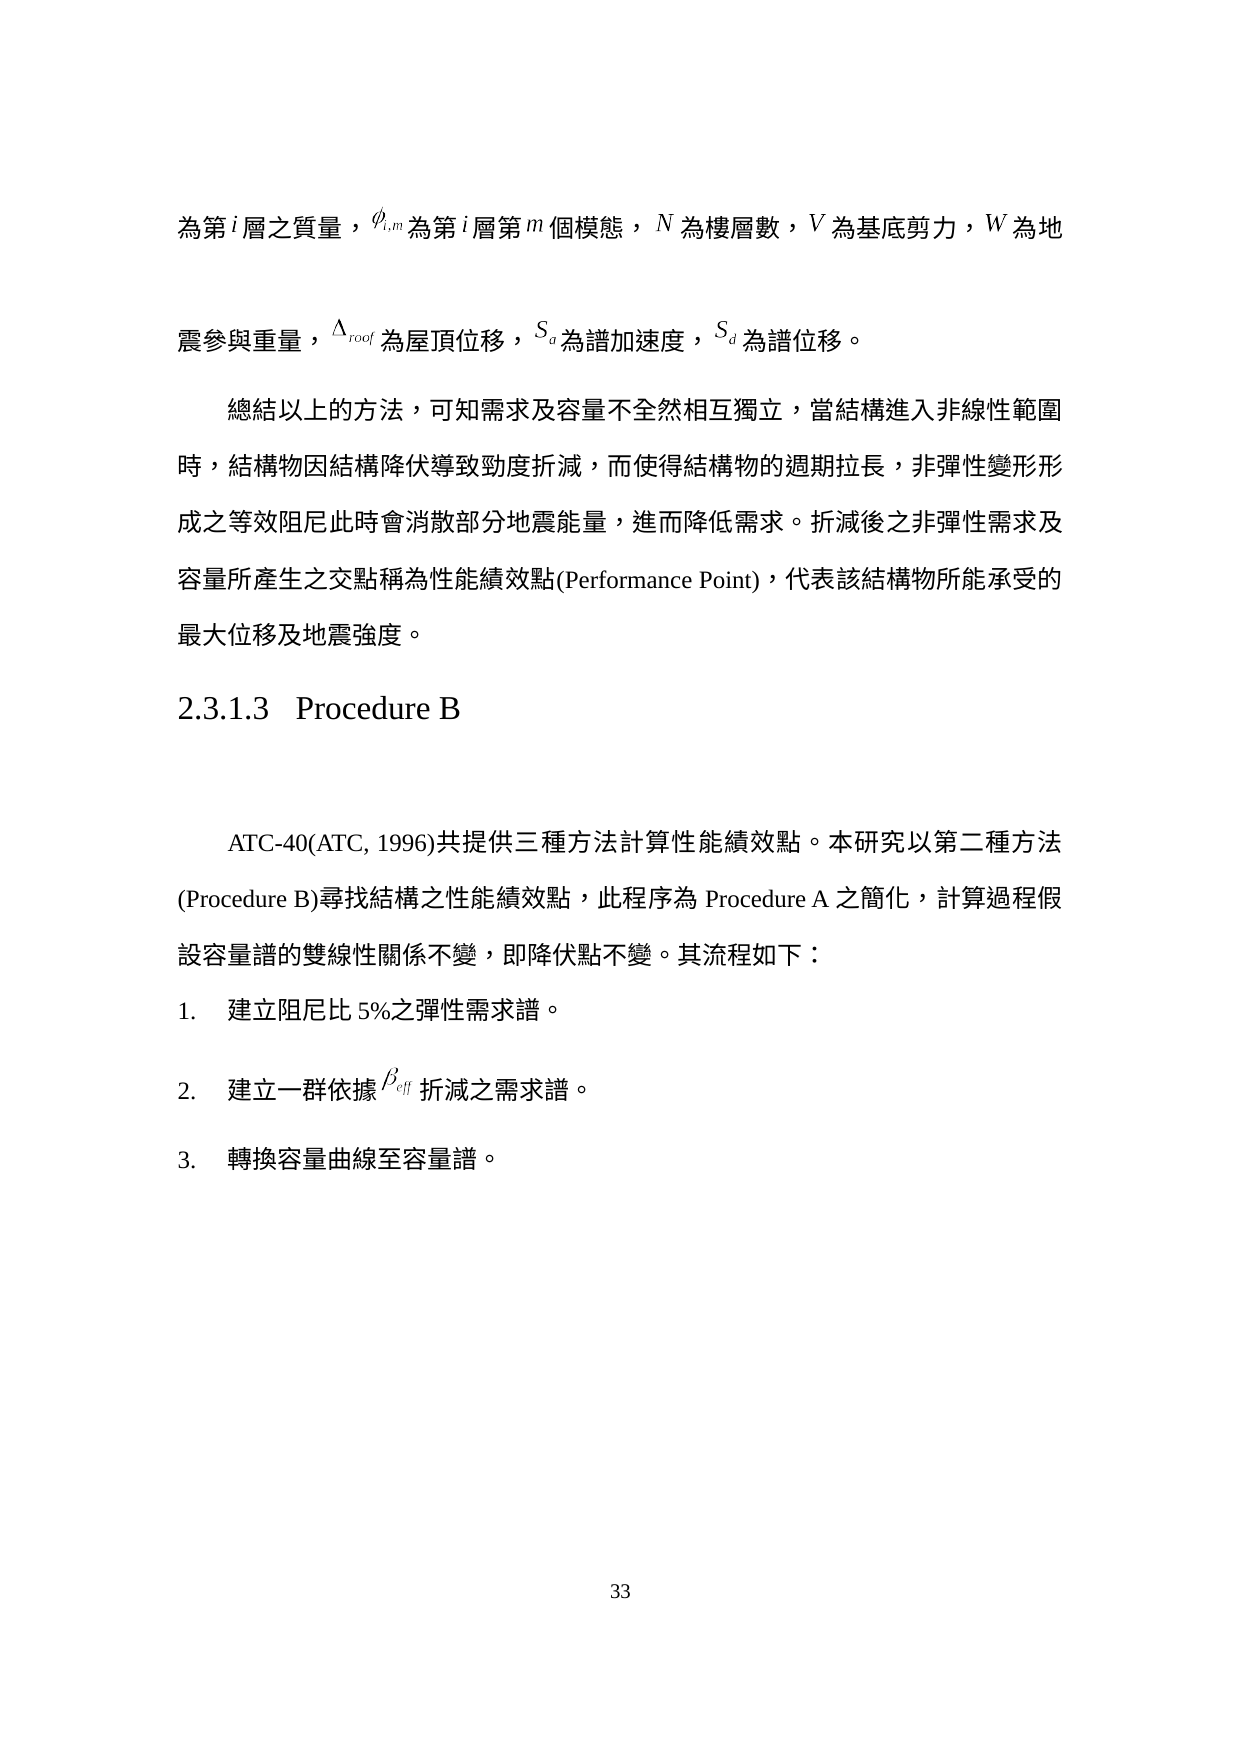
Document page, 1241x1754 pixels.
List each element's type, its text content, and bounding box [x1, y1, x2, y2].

text ATC-40(ATC, 1996)共提供三種方法計算性能績效點。本研究以第二種方法(Procedure B)尋找結構之性能績效點，此程序為Procedure A之簡化，計算過程假設容量譜的雙線性關係不變，即降伏點不變。其流程如下： [177, 822, 1063, 972]
list 建立阻尼比5%之彈性需求譜。 [177, 990, 1063, 1028]
text 總結以上的方法，可知需求及容量不全然相互獨立，當結構進入非線性範圍時，結構物因結構降伏導致勁度折減，而使得結構物的週期拉長，非彈性變形形成之等效阻尼此時會消散部分地震能量，進而降低需求。折減後之非彈性需求及容量所產生之交點稱為性能績效點(Performance Point)，代表該結構物所能承受的最大位移及地震強度。 [177, 390, 1063, 652]
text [177, 184, 1063, 372]
list 建立一群依據折減之需求譜。 [177, 1046, 1063, 1121]
list 轉換容量曲線至容量譜。 [177, 1139, 1063, 1176]
subtitle Procedure B [177, 670, 1063, 745]
